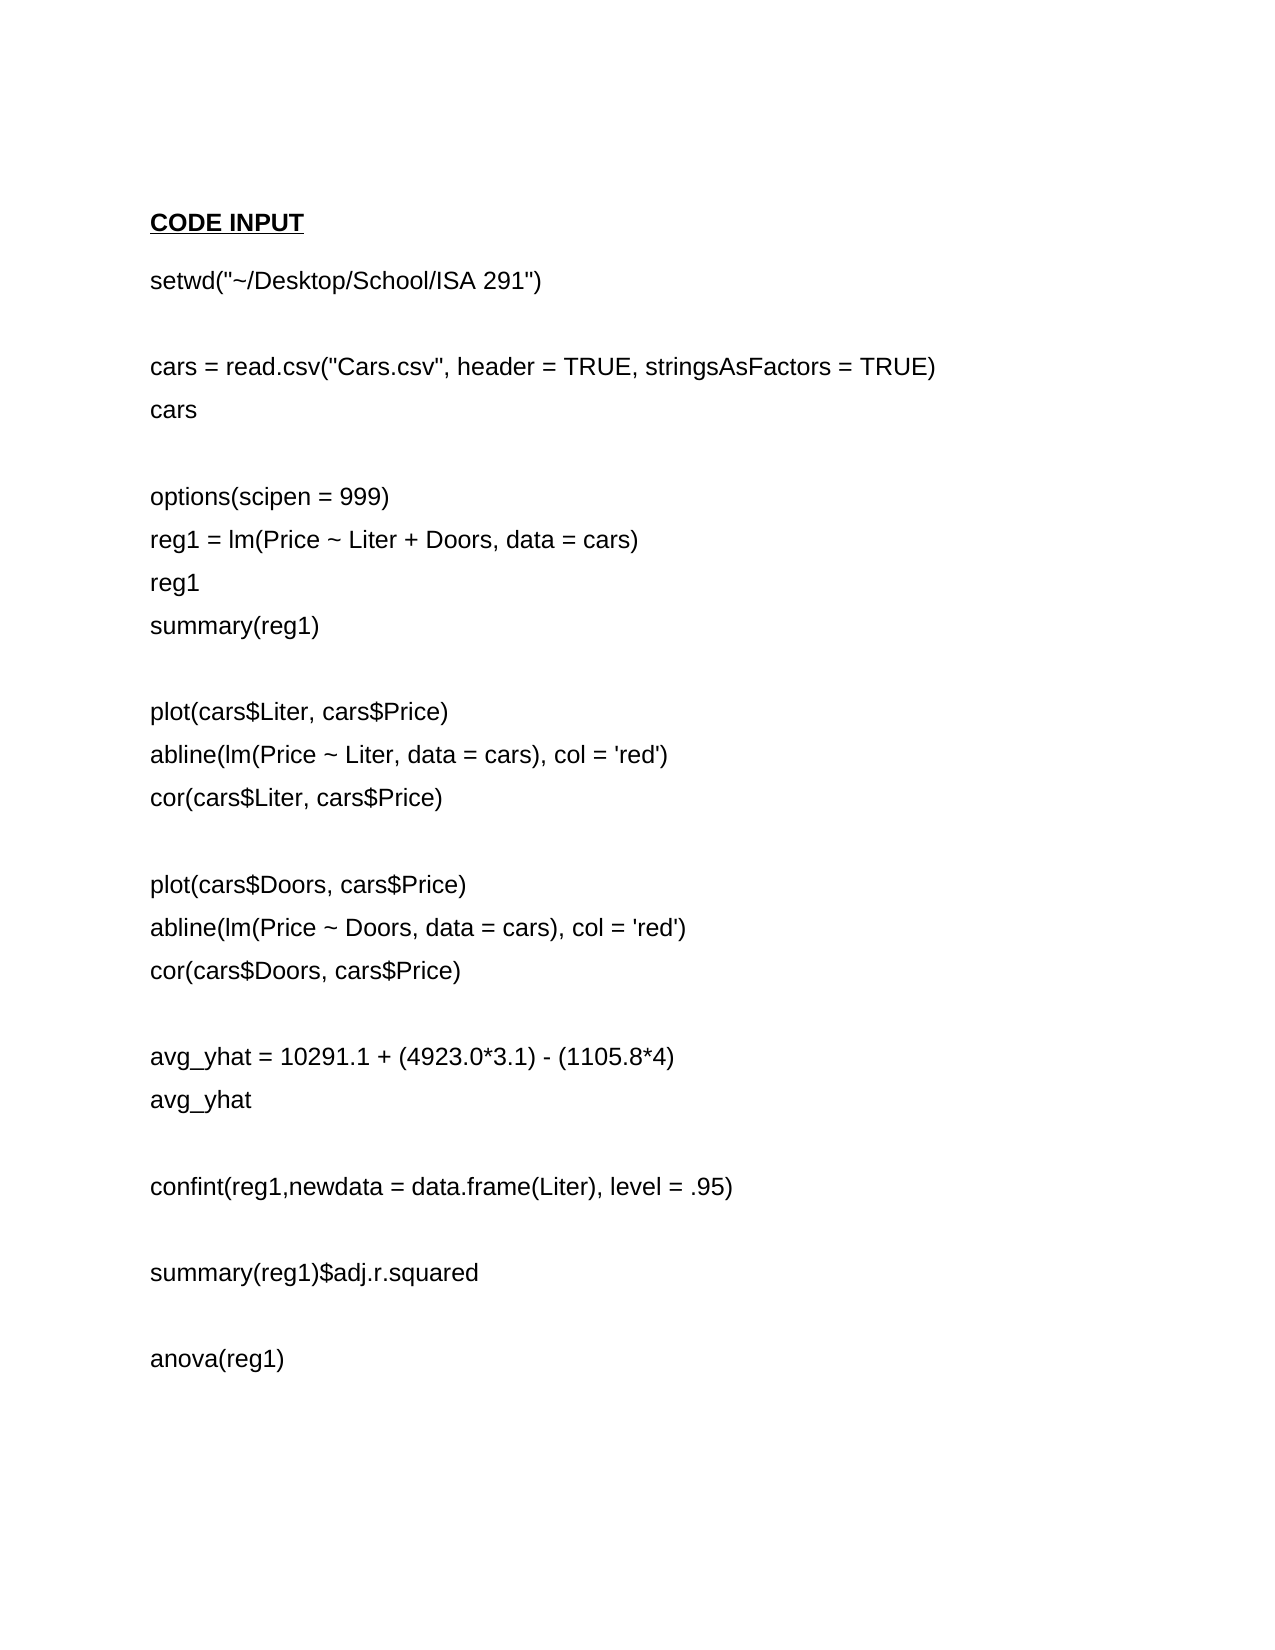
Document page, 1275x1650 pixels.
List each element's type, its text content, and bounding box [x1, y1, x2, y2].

text cars [150, 395, 1125, 424]
text CODE INPUT [150, 208, 1125, 237]
text summary(reg1) [150, 611, 1125, 639]
text summary(reg1)$adj.r.squared [150, 1258, 1125, 1286]
text setwd("~/Desktop/School/ISA 291") [150, 266, 1125, 294]
text abline(lm(Price ~ Liter, data = cars), col = 'red') [150, 740, 1125, 769]
text avg_yhat [150, 1085, 1125, 1114]
text anova(reg1) [150, 1344, 1125, 1373]
text reg1 [150, 568, 1125, 596]
text abline(lm(Price ~ Doors, data = cars), col = 'red') [150, 913, 1125, 941]
text cars = read.csv("Cars.csv", header = TRUE, stringsAsFactors = TRUE) [150, 352, 1125, 381]
text plot(cars$Liter, cars$Price) [150, 697, 1125, 726]
text plot(cars$Doors, cars$Price) [150, 869, 1125, 898]
text reg1 = lm(Price ~ Liter + Doors, data = cars) [150, 524, 1125, 553]
text options(scipen = 999) [150, 481, 1125, 510]
text confint(reg1,newdata = data.frame(Liter), level = .95) [150, 1171, 1125, 1200]
text avg_yhat = 10291.1 + (4923.0*3.1) - (1105.8*4) [150, 1042, 1125, 1071]
text cor(cars$Liter, cars$Price) [150, 783, 1125, 812]
text cor(cars$Doors, cars$Price) [150, 956, 1125, 984]
